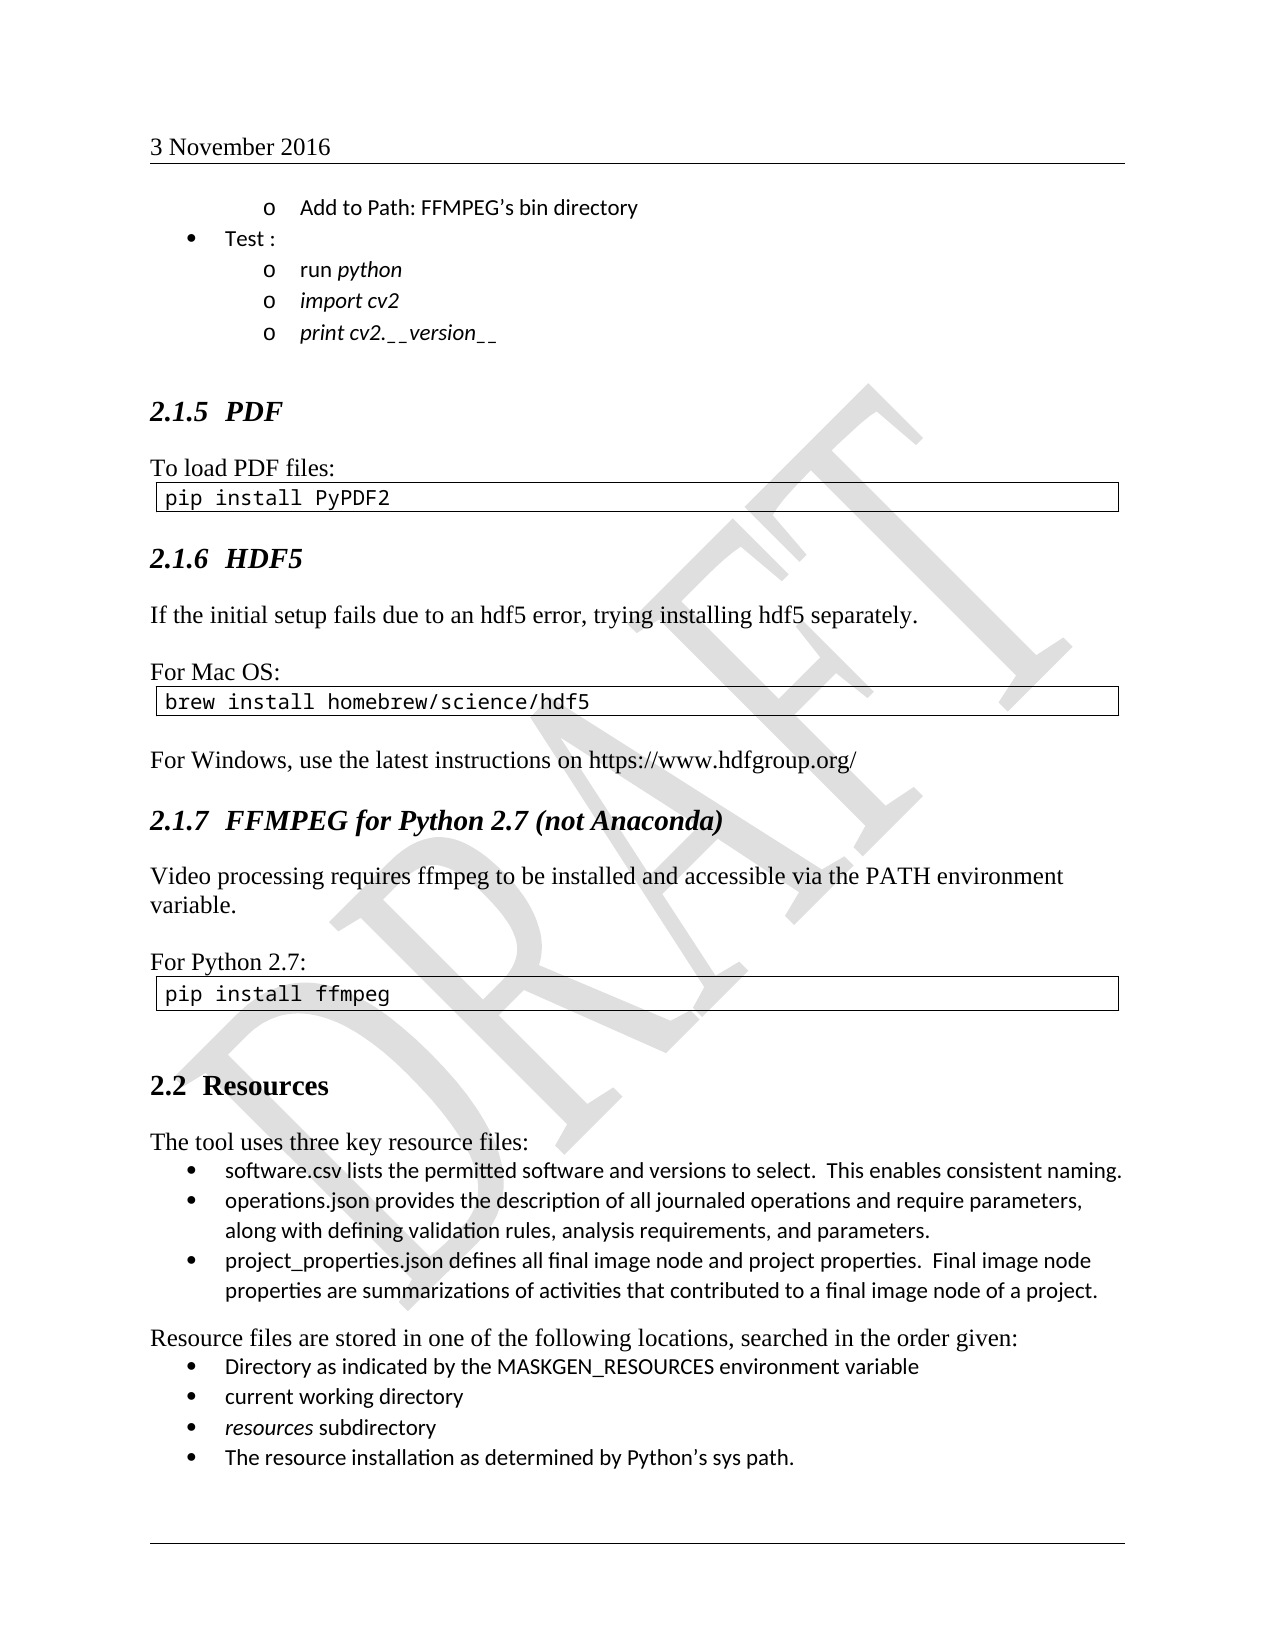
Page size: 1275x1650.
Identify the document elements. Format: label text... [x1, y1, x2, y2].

text pip install ffmpeg [157, 977, 1118, 1010]
text If the initial setup fails due to an hdf5 error, trying installing hdf5 separately. [150, 600, 1125, 628]
subtitle HDF5 [150, 541, 1125, 575]
list current working directory [187, 1382, 1125, 1410]
list operations.json provides the description of all journaled operations and require parameters, along with defining validation rules, analysis requirements, and parameters. [187, 1186, 1125, 1244]
text For Windows, use the latest instructions on https://www.hdfgroup.org/ [150, 745, 1125, 774]
list resources subdirectory [187, 1413, 1125, 1441]
list run python [262, 255, 1125, 284]
list Directory as indicated by the MASKGEN_RESOURCES environment variable [187, 1352, 1125, 1380]
text Video processing requires ffmpeg to be installed and accessible via the PATH environment variable. [150, 861, 1125, 919]
text The tool uses three key resource files: [150, 1127, 1125, 1156]
text For Mac OS: [150, 657, 1125, 686]
subtitle FFMPEG for Python 2.7 (not Anaconda) [150, 803, 1125, 836]
text brew install homebrew/science/hdf5 [157, 687, 1118, 715]
subtitle PDF [150, 394, 1125, 428]
subtitle Resources [150, 1068, 1125, 1102]
list The resource installation as determined by Python’s sys path. [187, 1443, 1125, 1471]
text pip install PyPDF2 [157, 483, 1118, 511]
list project_properties.json defines all final image node and project properties. Final image node properties are summarizations of activities that contributed to a final image node of a project. [187, 1246, 1125, 1304]
list Test : [187, 224, 1125, 253]
text Resource files are stored in one of the following locations, searched in the order given: [150, 1323, 1125, 1352]
list software.csv lists the permitted software and versions to select. This enables consistent naming. [187, 1156, 1125, 1184]
list print cv2.__version__ [262, 318, 1125, 347]
text For Python 2.7: [150, 947, 1125, 976]
list import cv2 [262, 286, 1125, 315]
list Add to Path: FFMPEG’s bin directory [262, 193, 1125, 222]
text To load PDF files: [150, 453, 1125, 482]
